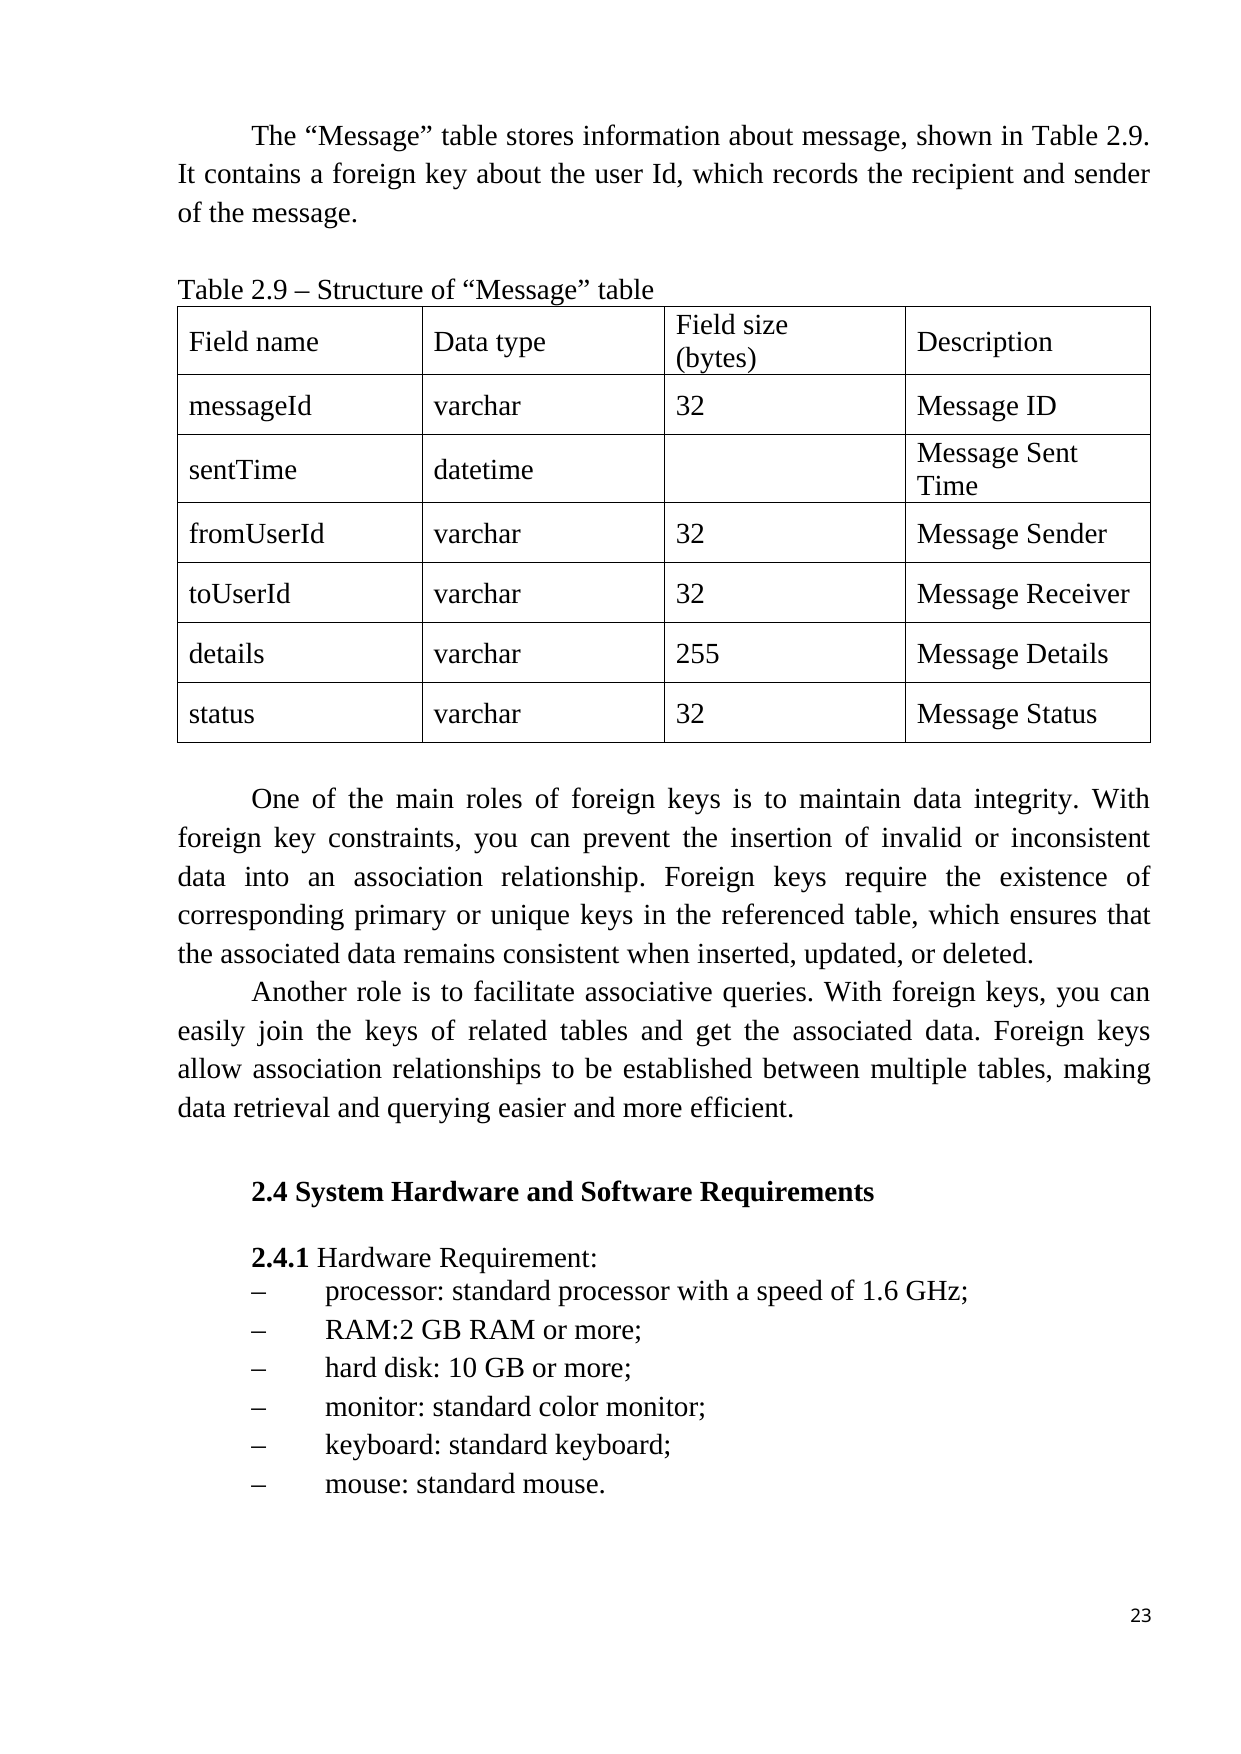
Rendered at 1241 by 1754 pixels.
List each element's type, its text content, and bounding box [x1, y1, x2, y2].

table_cell 32 [665, 683, 905, 742]
table_header Data type [423, 307, 664, 374]
table_cell Message Sender [906, 503, 1150, 562]
table_cell varchar [423, 375, 664, 434]
list processor: standard processor with a speed of 1.6 GHz; [177, 1273, 1152, 1307]
table_cell Message Sent Time [906, 435, 1150, 502]
table_header Description [906, 307, 1150, 374]
table_cell [665, 435, 905, 502]
text The “Message” table stores information about message, shown in Table 2.9. It contains a foreign key about the user Id, which records the recipient and sender of the message. [177, 118, 1152, 229]
table_cell Message Receiver [906, 563, 1150, 622]
table_cell messageId [178, 375, 422, 434]
table_cell datetime [423, 435, 664, 502]
list hard disk: 10 GB or more; [177, 1350, 1152, 1384]
table_cell 32 [665, 375, 905, 434]
text One of the main roles of foreign keys is to maintain data integrity. With foreign key constraints, you can prevent the insertion of invalid or inconsistent data into an association relationship. Foreign keys require the existence of corresponding primary or unique keys in the referenced table, which ensures that the associated data remains consistent when inserted, updated, or deleted. [177, 782, 1152, 969]
table_cell 32 [665, 503, 905, 562]
table_cell 32 [665, 563, 905, 622]
list keyboard: standard keyboard; [177, 1427, 1152, 1461]
table_cell varchar [423, 563, 664, 622]
list monitor: standard color monitor; [177, 1389, 1152, 1422]
table_cell fromUserId [178, 503, 422, 562]
table_header Field size (bytes) [665, 307, 905, 374]
table_cell varchar [423, 503, 664, 562]
table_cell Message ID [906, 375, 1150, 434]
table_cell details [178, 623, 422, 682]
text Table 2.9 – Structure of “Message” table [177, 272, 1152, 306]
table_cell varchar [423, 623, 664, 682]
table_cell sentTime [178, 435, 422, 502]
table_cell status [178, 683, 422, 742]
list RAM:2 GB RAM or more; [177, 1312, 1152, 1345]
text 2.4 System Hardware and Software Requirements [177, 1174, 1152, 1208]
table_cell 255 [665, 623, 905, 682]
table_cell varchar [423, 683, 664, 742]
table_cell toUserId [178, 563, 422, 622]
table_cell Message Details [906, 623, 1150, 682]
subtitle 2.4.1 Hardware Requirement: [223, 1240, 1152, 1273]
table_header Field name [178, 307, 422, 374]
table_cell Message Status [906, 683, 1150, 742]
list mouse: standard mouse. [177, 1466, 1152, 1499]
text Another role is to facilitate associative queries. With foreign keys, you can easily join the keys of related tables and get the associated data. Foreign keys allow association relationships to be established between multiple tables, making data retrieval and querying easier and more efficient. [177, 974, 1152, 1123]
